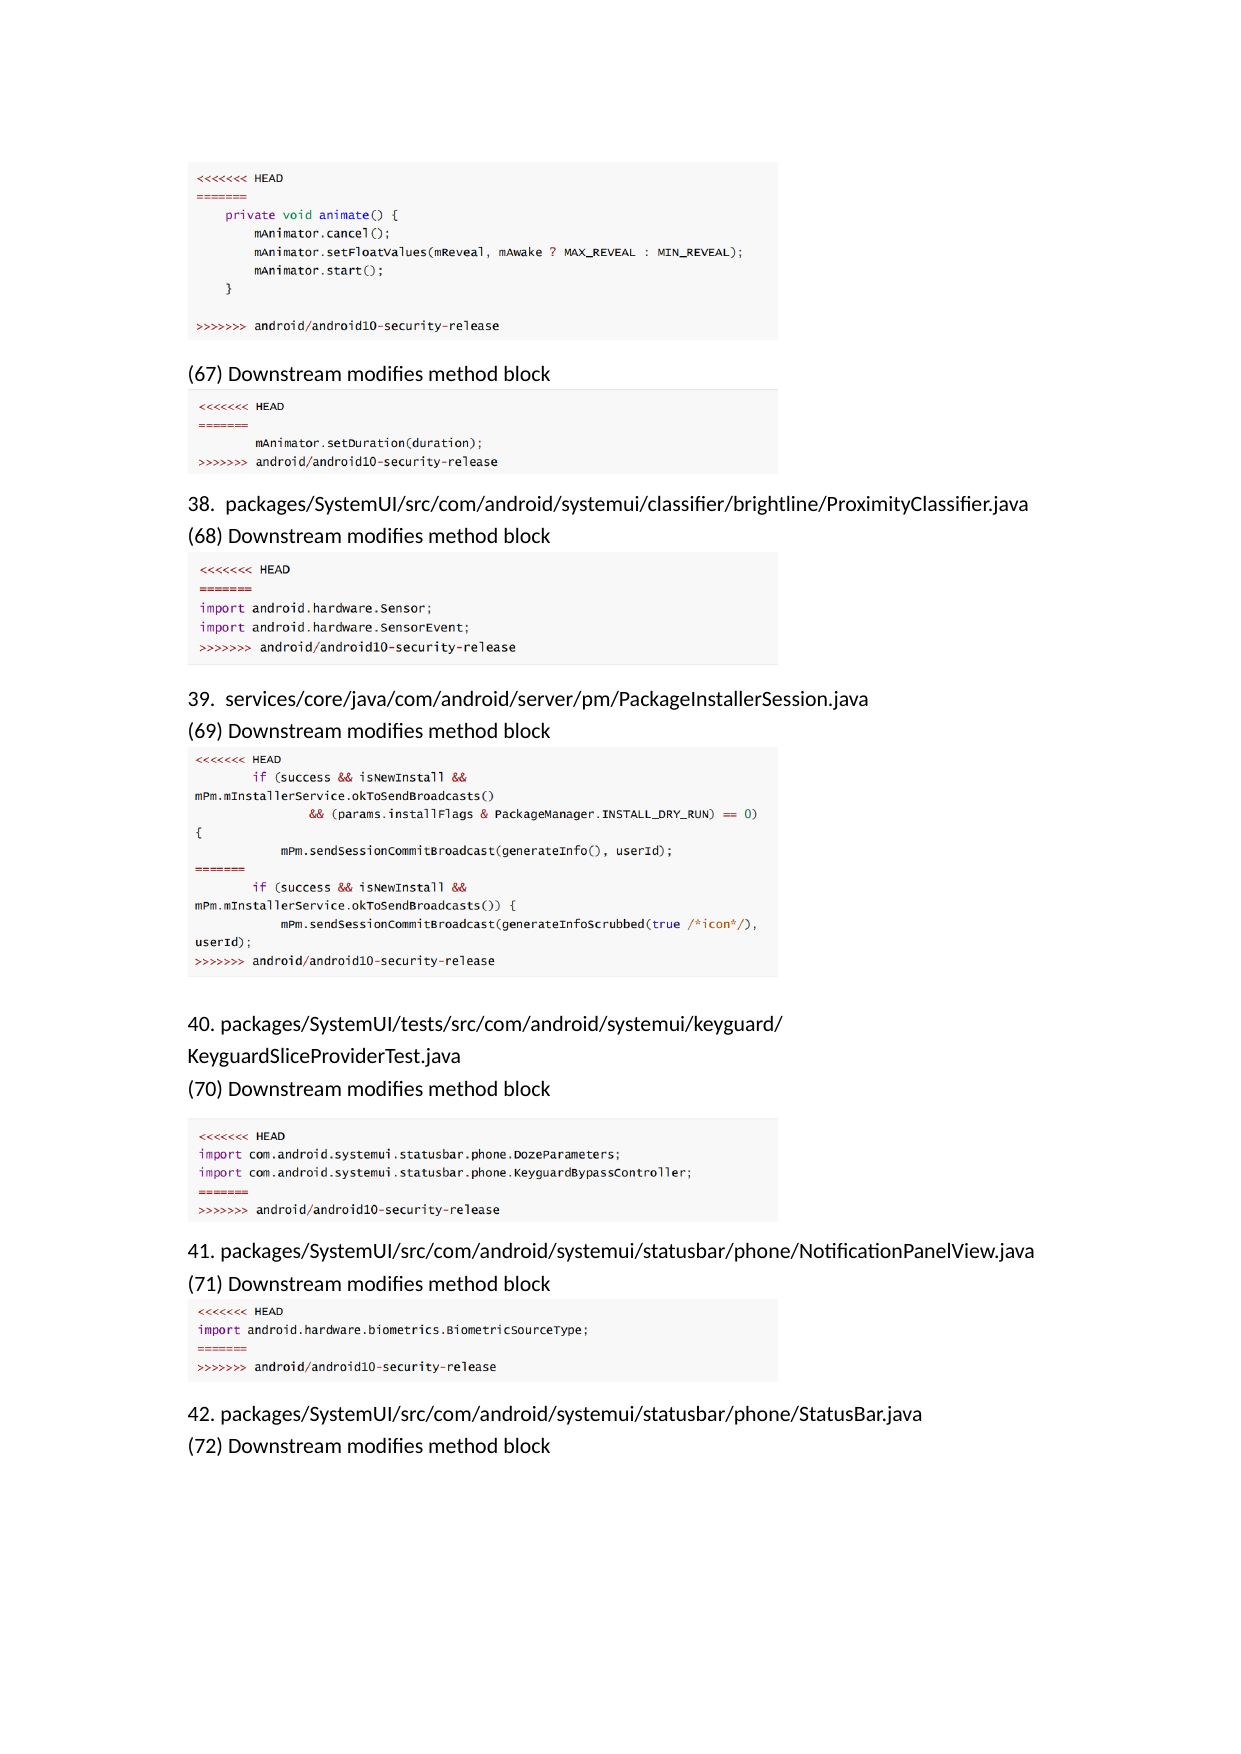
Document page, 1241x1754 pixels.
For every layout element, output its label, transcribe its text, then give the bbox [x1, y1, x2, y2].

picture [187, 1299, 778, 1382]
picture [187, 162, 778, 340]
list Downstream modifies method block [187, 1429, 1053, 1462]
list packages/SystemUI/tests/src/com/android/systemui/keyguard/KeyguardSliceProviderTest.java [187, 1007, 1053, 1072]
picture [187, 747, 778, 977]
list packages/SystemUI/src/com/android/systemui/statusbar/phone/StatusBar.java [187, 1397, 1053, 1429]
list Downstream modifies method block [187, 1072, 1053, 1104]
picture [187, 389, 778, 474]
list packages/SystemUI/src/com/android/systemui/statusbar/phone/NotificationPanelView.java [187, 1234, 1053, 1267]
list packages/SystemUI/src/com/android/systemui/classifier/brightline/ProximityClassifier.java [187, 487, 1053, 519]
list Downstream modifies method block [187, 714, 1053, 747]
list Downstream modifies method block [187, 357, 1053, 389]
list Downstream modifies method block [187, 519, 1053, 552]
list services/core/java/com/android/server/pm/PackageInstallerSession.java [187, 682, 1053, 714]
list Downstream modifies method block [187, 1267, 1053, 1299]
picture [187, 552, 778, 666]
picture [187, 1117, 778, 1222]
